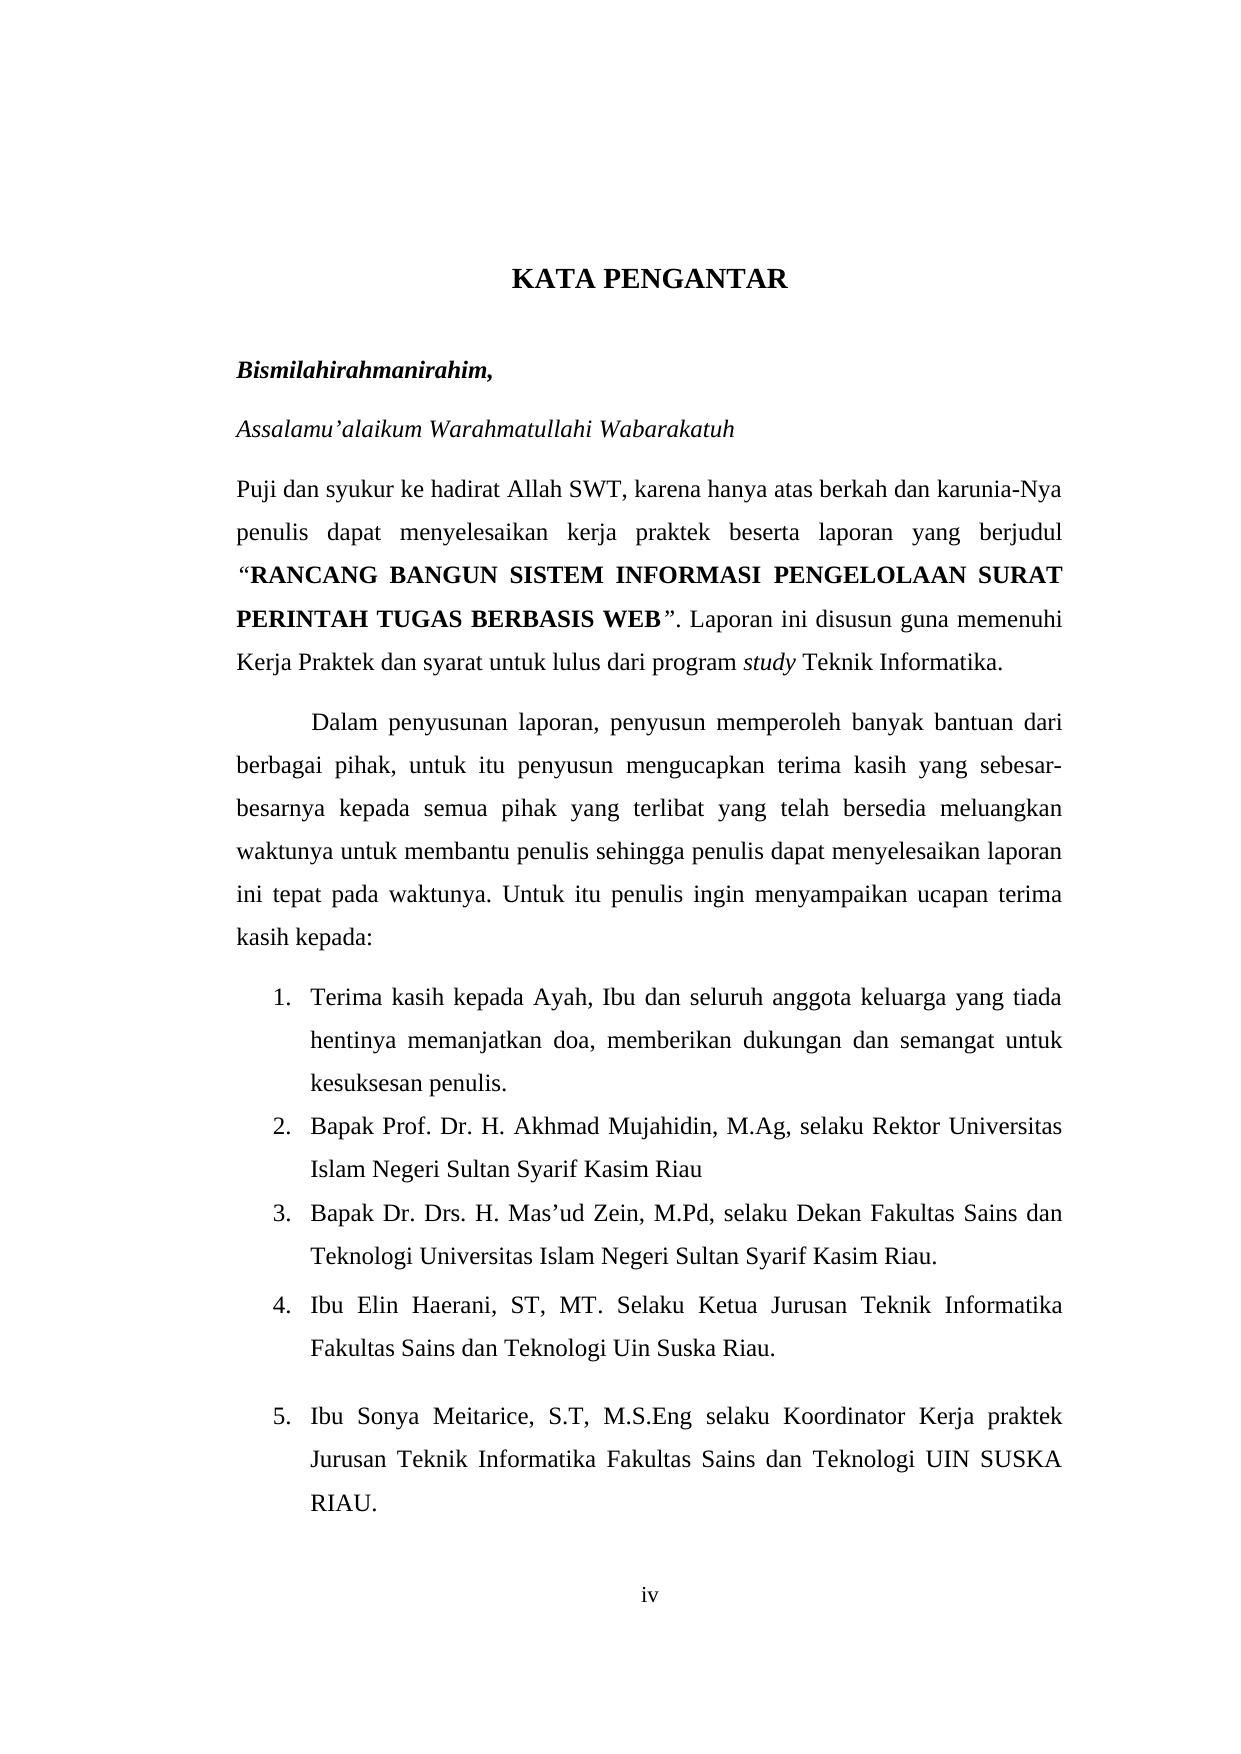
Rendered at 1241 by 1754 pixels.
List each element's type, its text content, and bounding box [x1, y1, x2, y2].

text Bismilahirahmanirahim, [236, 355, 1063, 383]
list Ibu Elin Haerani, ST, MT. Selaku Ketua Jurusan Teknik Informatika Fakultas Sains dan Teknologi Uin Suska Riau. [273, 1290, 1063, 1362]
text Puji dan syukur ke hadirat Allah SWT, karena hanya atas berkah dan karunia-Nya penulis dapat menyelesaikan kerja praktek beserta laporan yang berjudul “RANCANG BANGUN SISTEM INFORMASI PENGELOLAAN SURAT PERINTAH TUGAS BERBASIS WEB”. Laporan ini disusun guna memenuhi Kerja Praktek dan syarat untuk lulus dari program study Teknik Informatika. [236, 474, 1063, 676]
text Dalam penyusunan laporan, penyusun memperoleh banyak bantuan dari berbagai pihak, untuk itu penyusun mengucapkan terima kasih yang sebesar-besarnya kepada semua pihak yang terlibat yang telah bersedia meluangkan waktunya untuk membantu penulis sehingga penulis dapat menyelesaikan laporan ini tepat pada waktunya. Untuk itu penulis ingin menyampaikan ucapan terima kasih kepada: [236, 707, 1063, 951]
list Bapak Dr. Drs. H. Mas’ud Zein, M.Pd, selaku Dekan Fakultas Sains dan Teknologi Universitas Islam Negeri Sultan Syarif Kasim Riau. [273, 1198, 1063, 1269]
subtitle KATA PENGANTAR [236, 261, 1063, 295]
list Ibu Sonya Meitarice, S.T, M.S.Eng selaku Koordinator Kerja praktek Jurusan Teknik Informatika Fakultas Sains dan Teknologi UIN SUSKA RIAU. [273, 1401, 1063, 1516]
text Assalamu’alaikum Warahmatullahi Wabarakatuh [236, 414, 1063, 443]
list Terima kasih kepada Ayah, Ibu dan seluruh anggota keluarga yang tiada hentinya memanjatkan doa, memberikan dukungan dan semangat untuk kesuksesan penulis. [273, 982, 1063, 1097]
list Bapak Prof. Dr. H. Akhmad Mujahidin, M.Ag, selaku Rektor Universitas Islam Negeri Sultan Syarif Kasim Riau [273, 1111, 1063, 1183]
